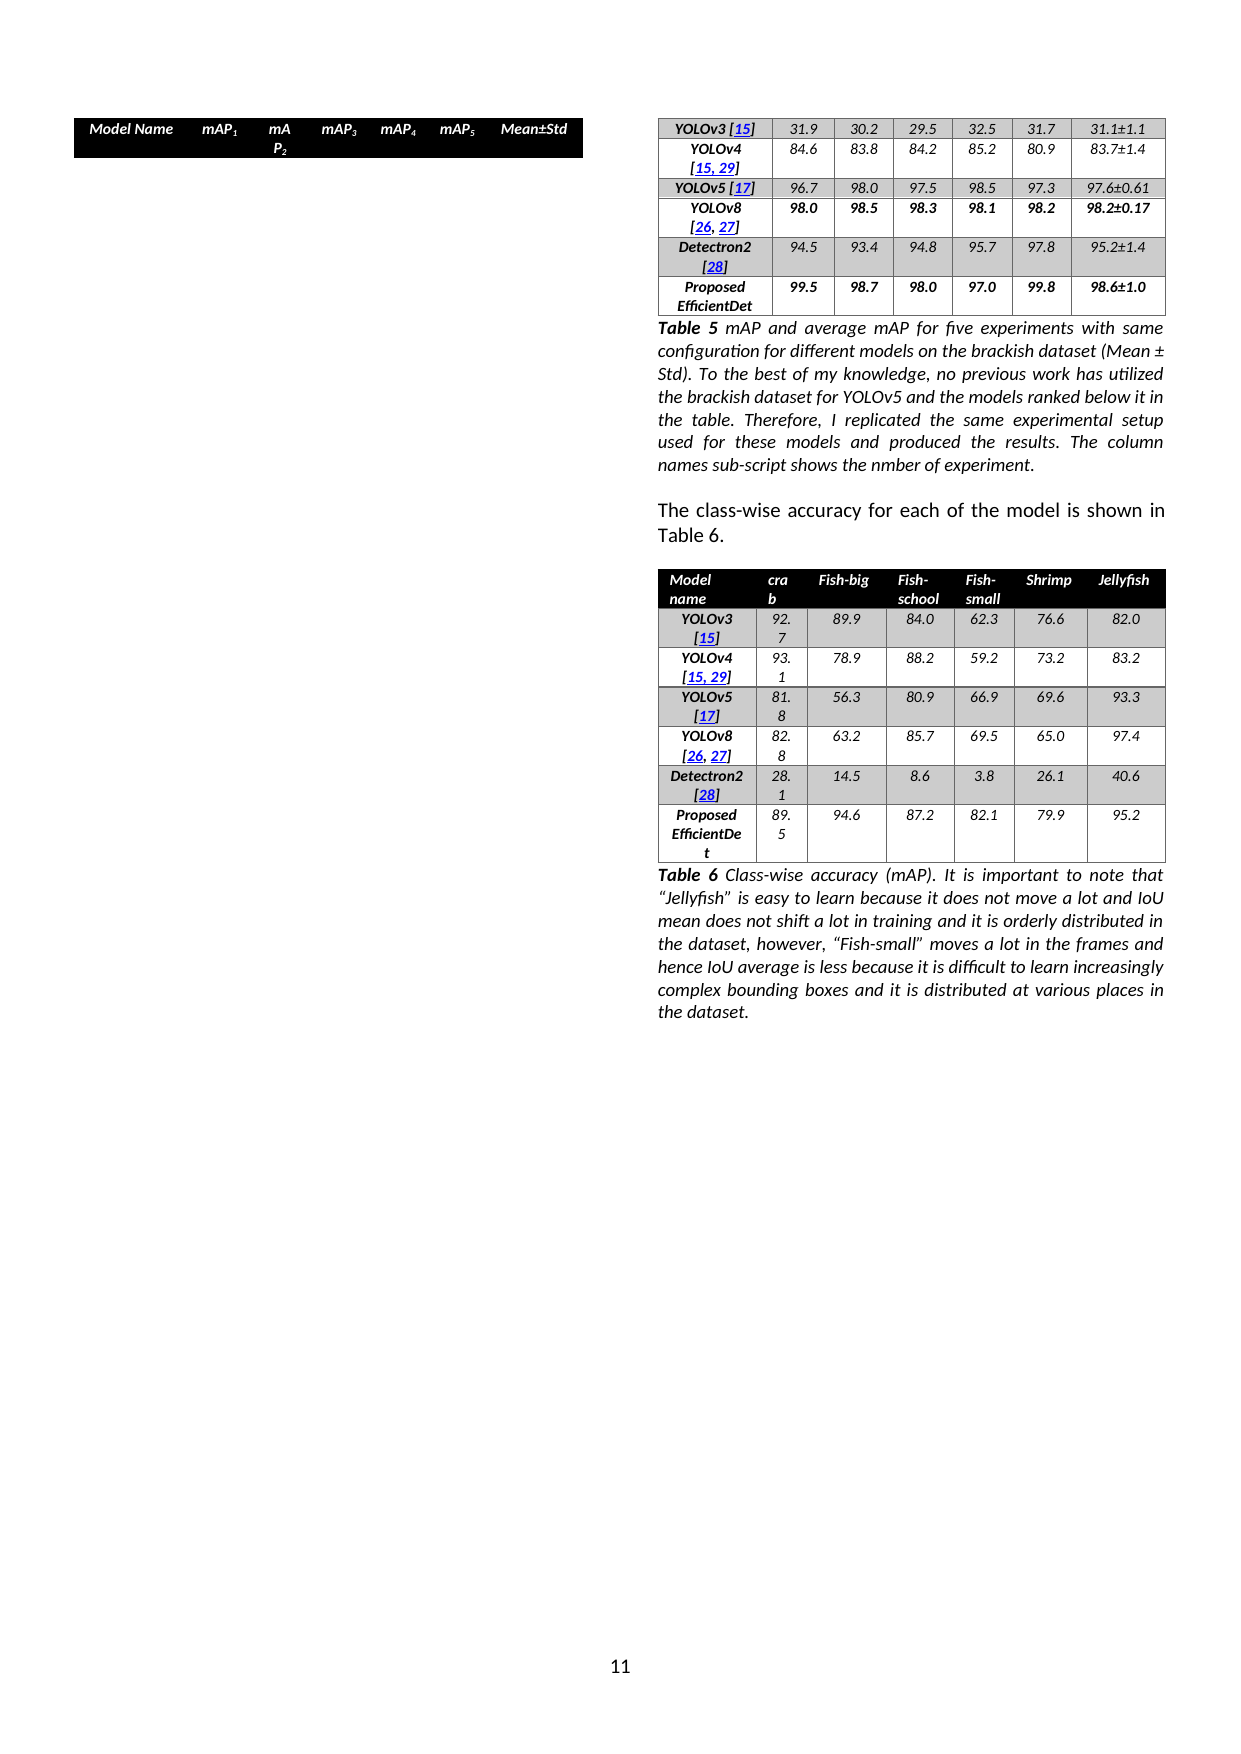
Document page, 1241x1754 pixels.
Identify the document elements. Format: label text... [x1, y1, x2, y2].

text Table 6 Class-wise accuracy (mAP). It is important to note that “Jellyfish” is easy to learn because it does not move a lot and IoU mean does not shift a lot in training and it is orderly distributed in the dataset, however, “Fish-small” moves a lot in the frames and hence IoU average is less because it is difficult to learn increasingly complex bounding boxes and it is distributed at various places in the dataset. [658, 863, 1166, 1024]
table_cell 98.6±1.0 [1072, 277, 1165, 315]
table_header crab [757, 570, 807, 608]
table_cell 97.8 [1013, 238, 1071, 276]
table_cell 84.0 [887, 609, 954, 647]
table_cell YOLOv3 [15] [659, 119, 772, 138]
table_cell 97.5 [894, 179, 952, 197]
table_cell 98.2±0.17 [1072, 199, 1165, 237]
table_cell Proposed EfficientDet [659, 277, 772, 315]
table_cell 78.9 [808, 648, 886, 686]
table_cell 93.4 [835, 238, 893, 276]
table_cell YOLOv3 [15] [659, 609, 756, 647]
table_cell 94.8 [894, 238, 952, 276]
table_cell 95.2 [1088, 805, 1165, 862]
table_header mAP5 [429, 119, 487, 157]
table_cell YOLOv8 [26, 27] [659, 727, 756, 765]
table_cell 14.5 [808, 766, 886, 804]
table_cell 29.5 [894, 119, 952, 138]
table_cell 73.2 [1015, 648, 1087, 686]
table_cell 32.5 [953, 119, 1012, 138]
table_cell 88.2 [887, 648, 954, 686]
table_cell 80.9 [1013, 139, 1071, 177]
table_cell Detectron2 [28] [659, 766, 756, 804]
table_cell 98.0 [835, 179, 893, 197]
table_cell 69.5 [955, 727, 1014, 765]
table_cell 66.9 [955, 688, 1014, 726]
table_header mAP2 [252, 119, 309, 157]
table_cell 82.0 [1088, 609, 1165, 647]
table_cell YOLOv8 [26, 27] [659, 199, 772, 237]
table_cell 97.6±0.61 [1072, 179, 1165, 197]
table_header Model name [659, 570, 756, 608]
table_cell YOLOv4 [15, 29] [659, 139, 772, 177]
table_header mAP1 [190, 119, 251, 157]
table_cell 3.8 [955, 766, 1014, 804]
table_header Fish-small [955, 570, 1014, 608]
table_header Fish-school [887, 570, 954, 608]
table_cell 98.0 [773, 199, 834, 237]
table_cell 98.1 [953, 199, 1012, 237]
text Table 5 mAP and average mAP for five experiments with same configuration for different models on the brackish dataset (Mean ± Std). To the best of my knowledge, no previous work has utilized the brackish dataset for YOLOv5 and the models ranked below it in the table. Therefore, I replicated the same experimental setup used for these models and produced the results. The column names sub-script shows the nmber of experiment. [658, 316, 1166, 476]
table_cell 69.6 [1015, 688, 1087, 726]
table_header Fish-big [808, 570, 886, 608]
table_cell 98.3 [894, 199, 952, 237]
table_cell 62.3 [955, 609, 1014, 647]
table_cell 76.6 [1015, 609, 1087, 647]
table_cell 31.7 [1013, 119, 1071, 138]
text The class-wise accuracy for each of the model is shown in Table 6. [658, 497, 1166, 548]
table_cell 95.7 [953, 238, 1012, 276]
table_cell 89.9 [808, 609, 886, 647]
table_cell 94.6 [808, 805, 886, 862]
table_cell 30.2 [835, 119, 893, 138]
table_cell 31.1±1.1 [1072, 119, 1165, 138]
table_cell 81.8 [757, 688, 807, 726]
table_cell 80.9 [887, 688, 954, 726]
table_header Shrimp [1015, 570, 1087, 608]
table_cell 97.0 [953, 277, 1012, 315]
table_cell 96.7 [773, 179, 834, 197]
table_cell 82.1 [955, 805, 1014, 862]
table_cell 93.3 [1088, 688, 1165, 726]
table_cell 59.2 [955, 648, 1014, 686]
table_header Jellyfish [1088, 570, 1165, 608]
table_cell 99.5 [773, 277, 834, 315]
table_cell 87.2 [887, 805, 954, 862]
table_cell 98.2 [1013, 199, 1071, 237]
table_cell 40.6 [1088, 766, 1165, 804]
table_cell 92.7 [757, 609, 807, 647]
table_cell 98.0 [894, 277, 952, 315]
table_cell 83.8 [835, 139, 893, 177]
table_cell 99.8 [1013, 277, 1071, 315]
table_cell 93.1 [757, 648, 807, 686]
table_cell Detectron2 [28] [659, 238, 772, 276]
table_header mAP3 [311, 119, 369, 157]
table_cell 97.4 [1088, 727, 1165, 765]
table_cell 65.0 [1015, 727, 1087, 765]
table_header Model Name [75, 119, 189, 157]
table_cell 89.5 [757, 805, 807, 862]
table_cell 31.9 [773, 119, 834, 138]
table_cell 8.6 [887, 766, 954, 804]
table_header Mean±Std [488, 119, 582, 157]
table_cell 95.2±1.4 [1072, 238, 1165, 276]
table_cell 83.2 [1088, 648, 1165, 686]
table_cell YOLOv5 [17] [659, 179, 772, 197]
table_cell YOLOv5 [17] [659, 688, 756, 726]
table_cell 98.5 [953, 179, 1012, 197]
table_cell 84.2 [894, 139, 952, 177]
table_cell 56.3 [808, 688, 886, 726]
table_cell 82.8 [757, 727, 807, 765]
table_cell 83.7±1.4 [1072, 139, 1165, 177]
table_cell YOLOv4 [15, 29] [659, 648, 756, 686]
table_cell 85.7 [887, 727, 954, 765]
table_cell Proposed EfficientDet [659, 805, 756, 862]
table_cell 98.5 [835, 199, 893, 237]
table_cell 79.9 [1015, 805, 1087, 862]
table_header mAP4 [370, 119, 428, 157]
table_cell 26.1 [1015, 766, 1087, 804]
table_cell 94.5 [773, 238, 834, 276]
table_cell 28.1 [757, 766, 807, 804]
table_cell 98.7 [835, 277, 893, 315]
table_cell 63.2 [808, 727, 886, 765]
table_cell 85.2 [953, 139, 1012, 177]
table_cell 84.6 [773, 139, 834, 177]
table_cell 97.3 [1013, 179, 1071, 197]
